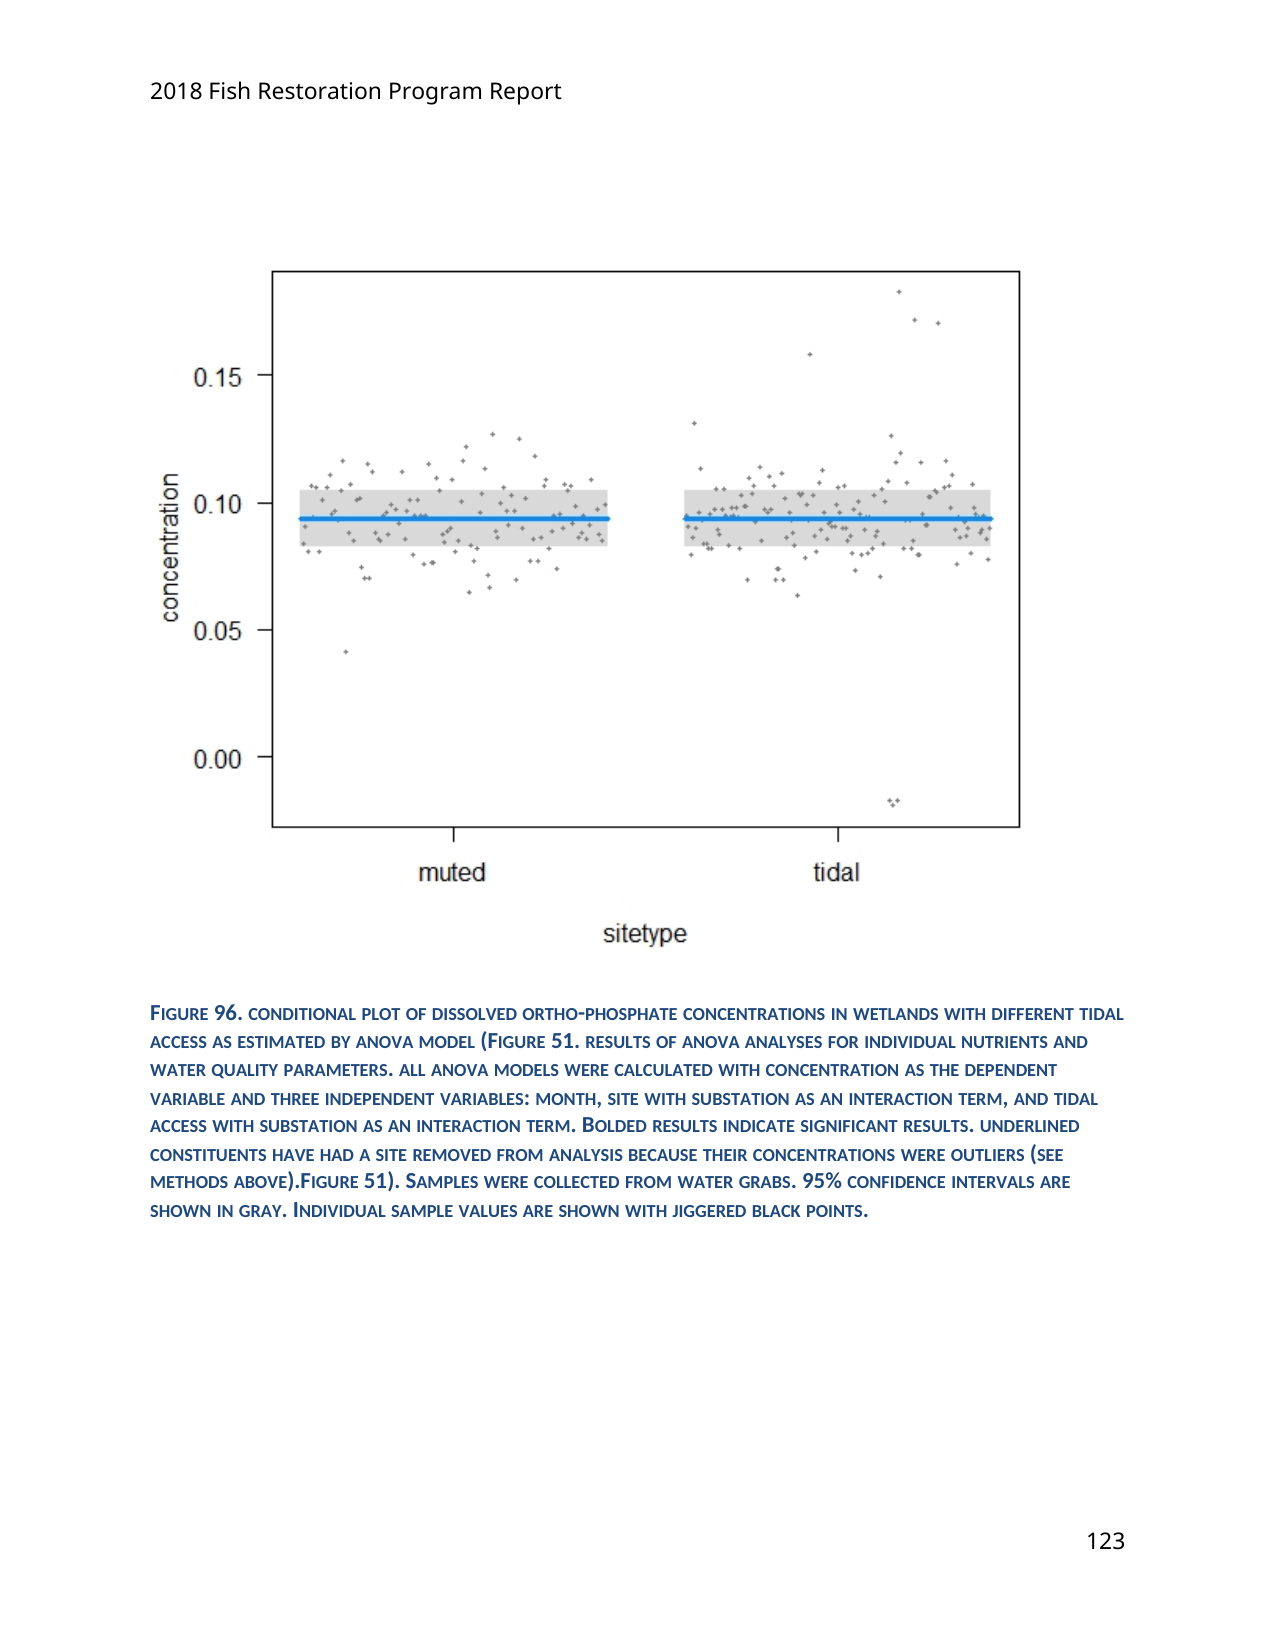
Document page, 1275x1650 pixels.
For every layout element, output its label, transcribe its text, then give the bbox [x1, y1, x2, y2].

picture [150, 150, 1083, 980]
text Figure . conditional plot of dissolved ortho-phosphate concentrations in wetlands with different tidal access as estimated by anova model (Figure 51). Samples were collected from water grabs. 95% confidence intervals are shown in gray. Individual sample values are shown with jiggered black points. [150, 998, 1125, 1223]
